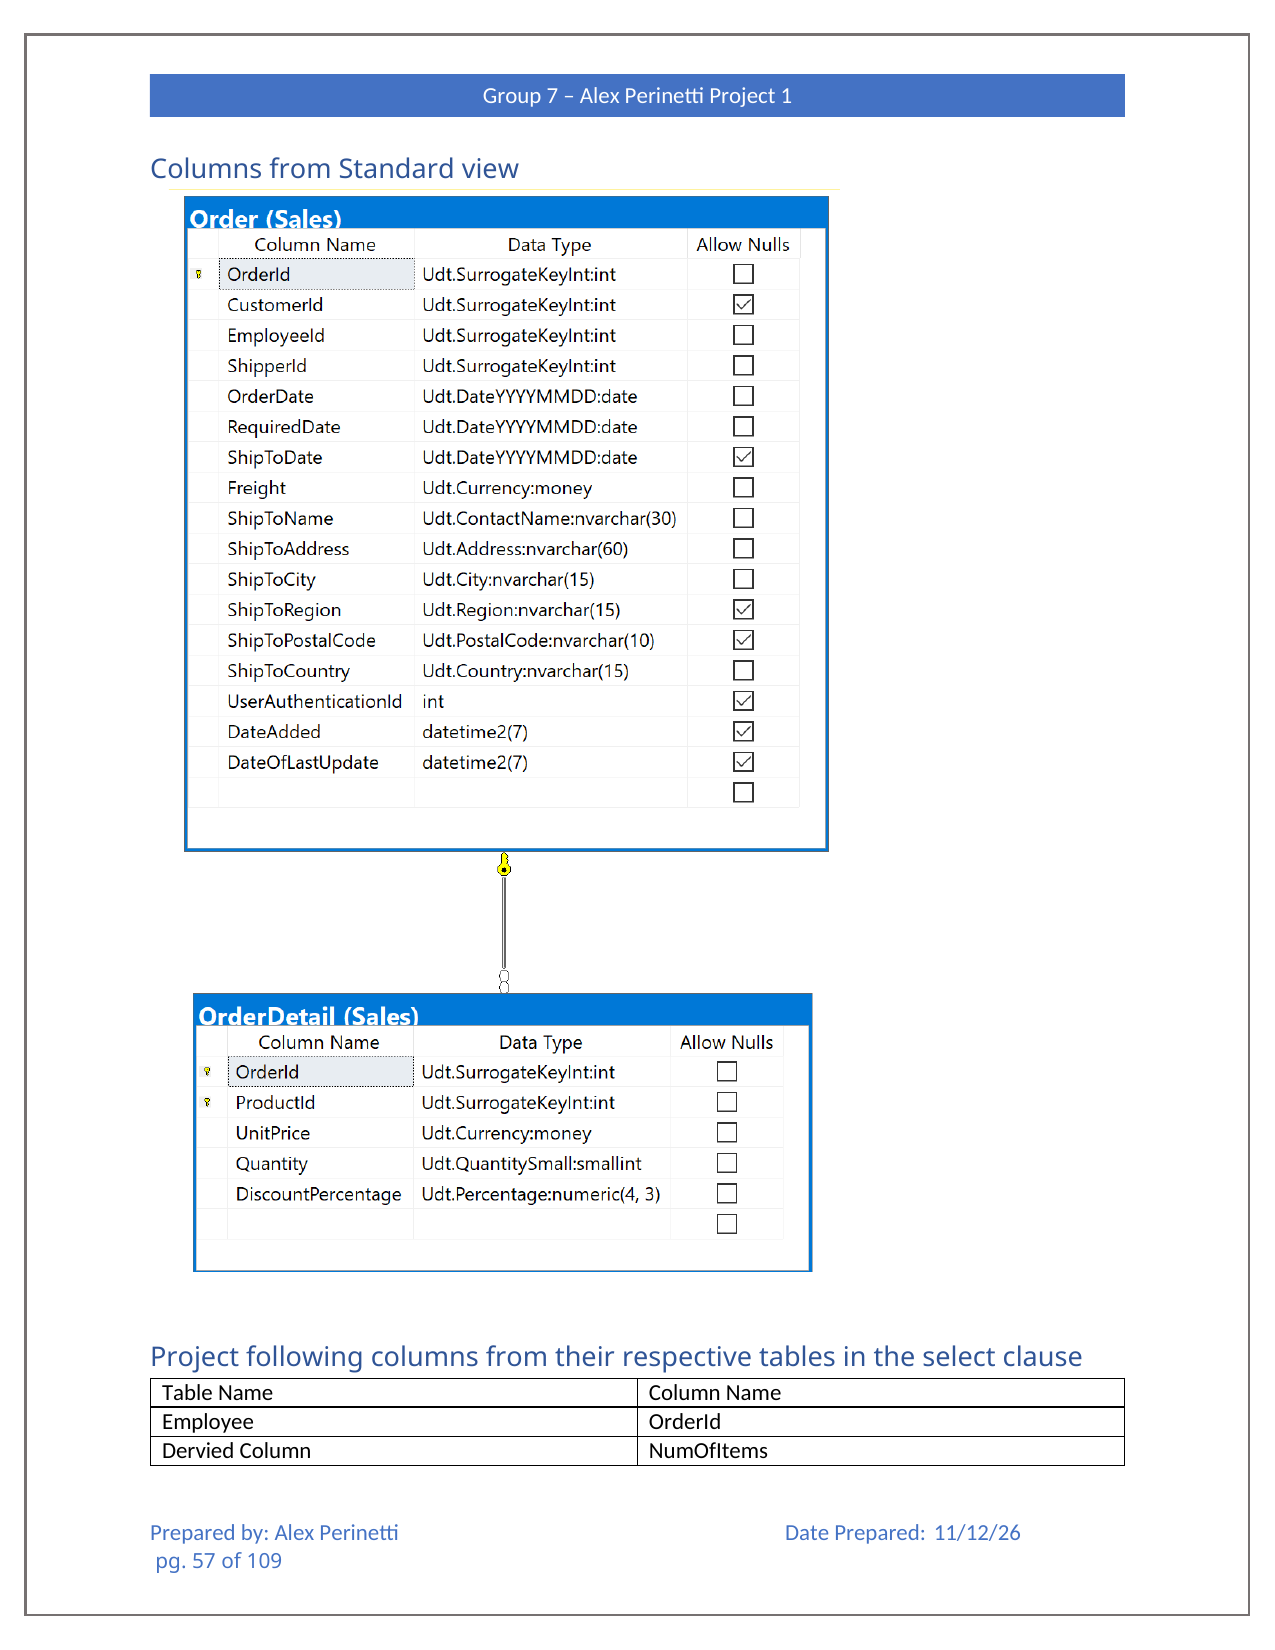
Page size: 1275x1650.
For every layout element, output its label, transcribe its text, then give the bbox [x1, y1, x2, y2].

table_cell Dervied Column [151, 1437, 637, 1464]
table_cell NumOfItems [638, 1437, 1124, 1464]
subtitle Project following columns from their respective tables in the select clause [150, 1338, 1125, 1374]
table_cell Employee [151, 1408, 637, 1436]
table_header Column Name [638, 1379, 1124, 1406]
table_cell OrderId [638, 1408, 1124, 1436]
subtitle Columns from Standard view [150, 150, 1125, 187]
table_header Table Name [151, 1379, 637, 1406]
